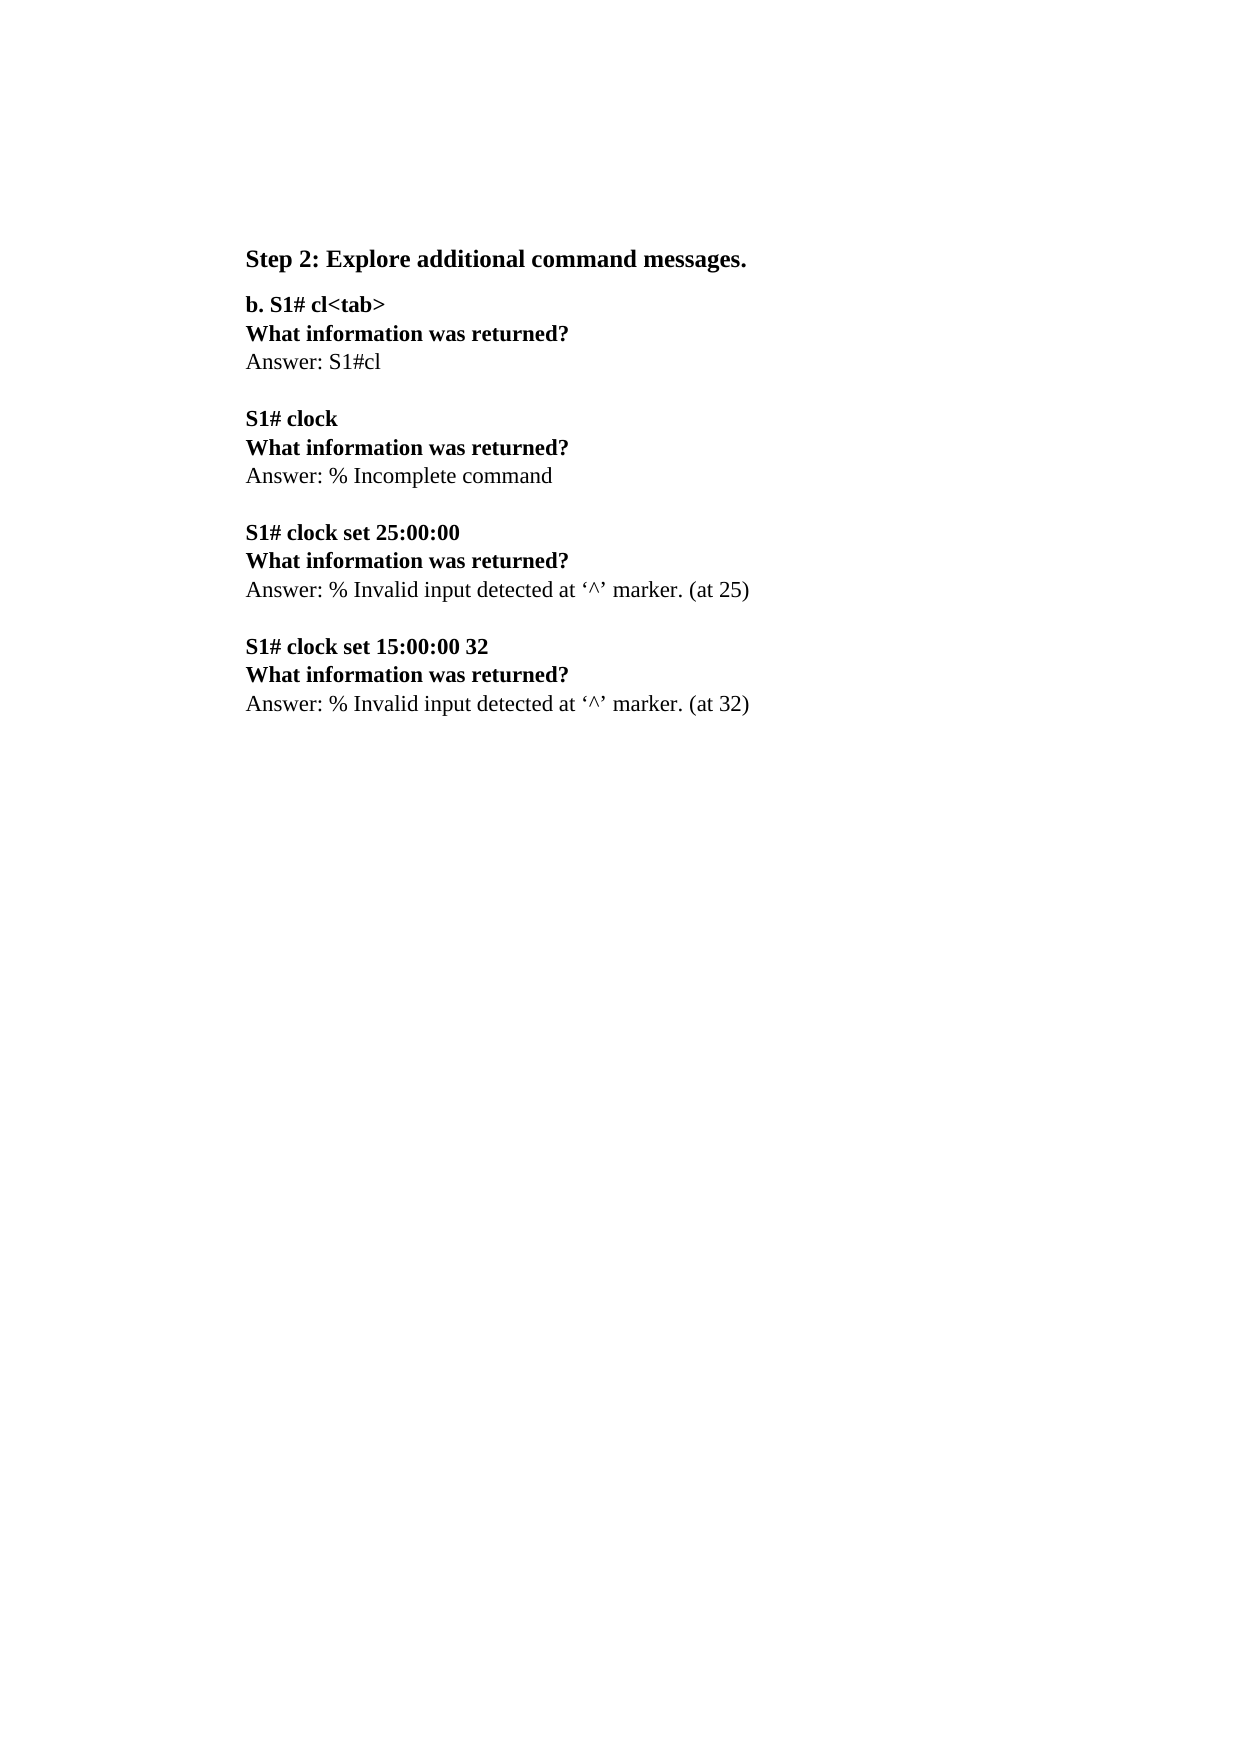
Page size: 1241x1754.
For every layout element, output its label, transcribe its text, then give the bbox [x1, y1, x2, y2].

list What information was returned? [225, 434, 1090, 460]
list Answer: S1#cl [225, 348, 1090, 375]
list What information was returned? [225, 661, 1090, 687]
list Answer: % Invalid input detected at ‘^’ marker. (at 32) [225, 689, 1090, 716]
list S1# clock set 15:00:00 32 [225, 633, 1090, 659]
list Answer: % Incomplete command [225, 462, 1090, 488]
list S1# clock set 25:00:00 [225, 519, 1090, 545]
list b. S1# cl<tab> [225, 291, 1090, 318]
list What information was returned? [225, 547, 1090, 574]
text Step 2: Explore additional command messages. [150, 244, 1090, 272]
list What information was returned? [225, 320, 1090, 346]
list Answer: % Invalid input detected at ‘^’ marker. (at 25) [225, 576, 1090, 602]
list S1# clock [225, 405, 1090, 432]
